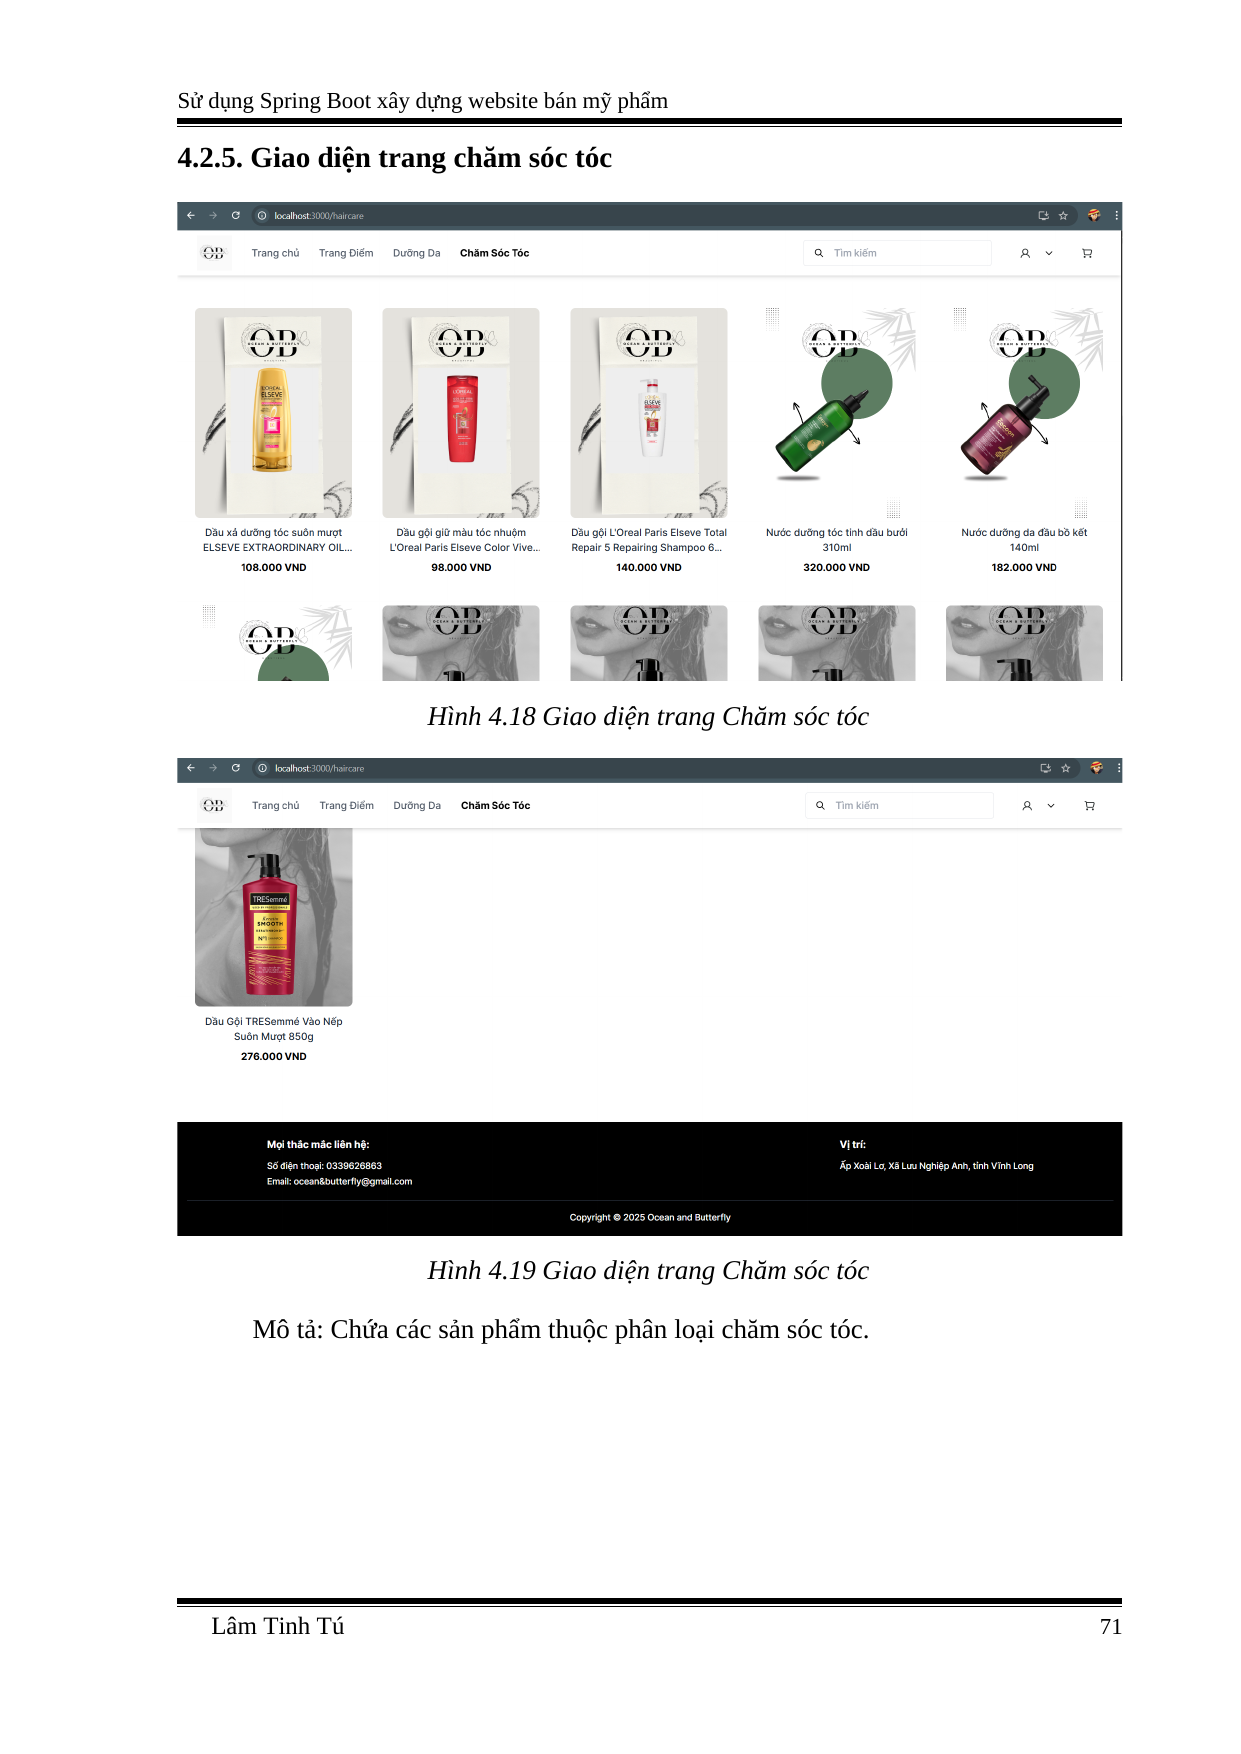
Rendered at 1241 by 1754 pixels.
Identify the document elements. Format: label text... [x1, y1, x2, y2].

picture [177, 202, 1123, 681]
text Mô tả: Chứa các sản phẩm thuộc phân loại chăm sóc tóc. [177, 1313, 1122, 1344]
subtitle Giao diện trang chăm sóc tóc [177, 140, 1122, 173]
picture [177, 758, 1123, 1236]
